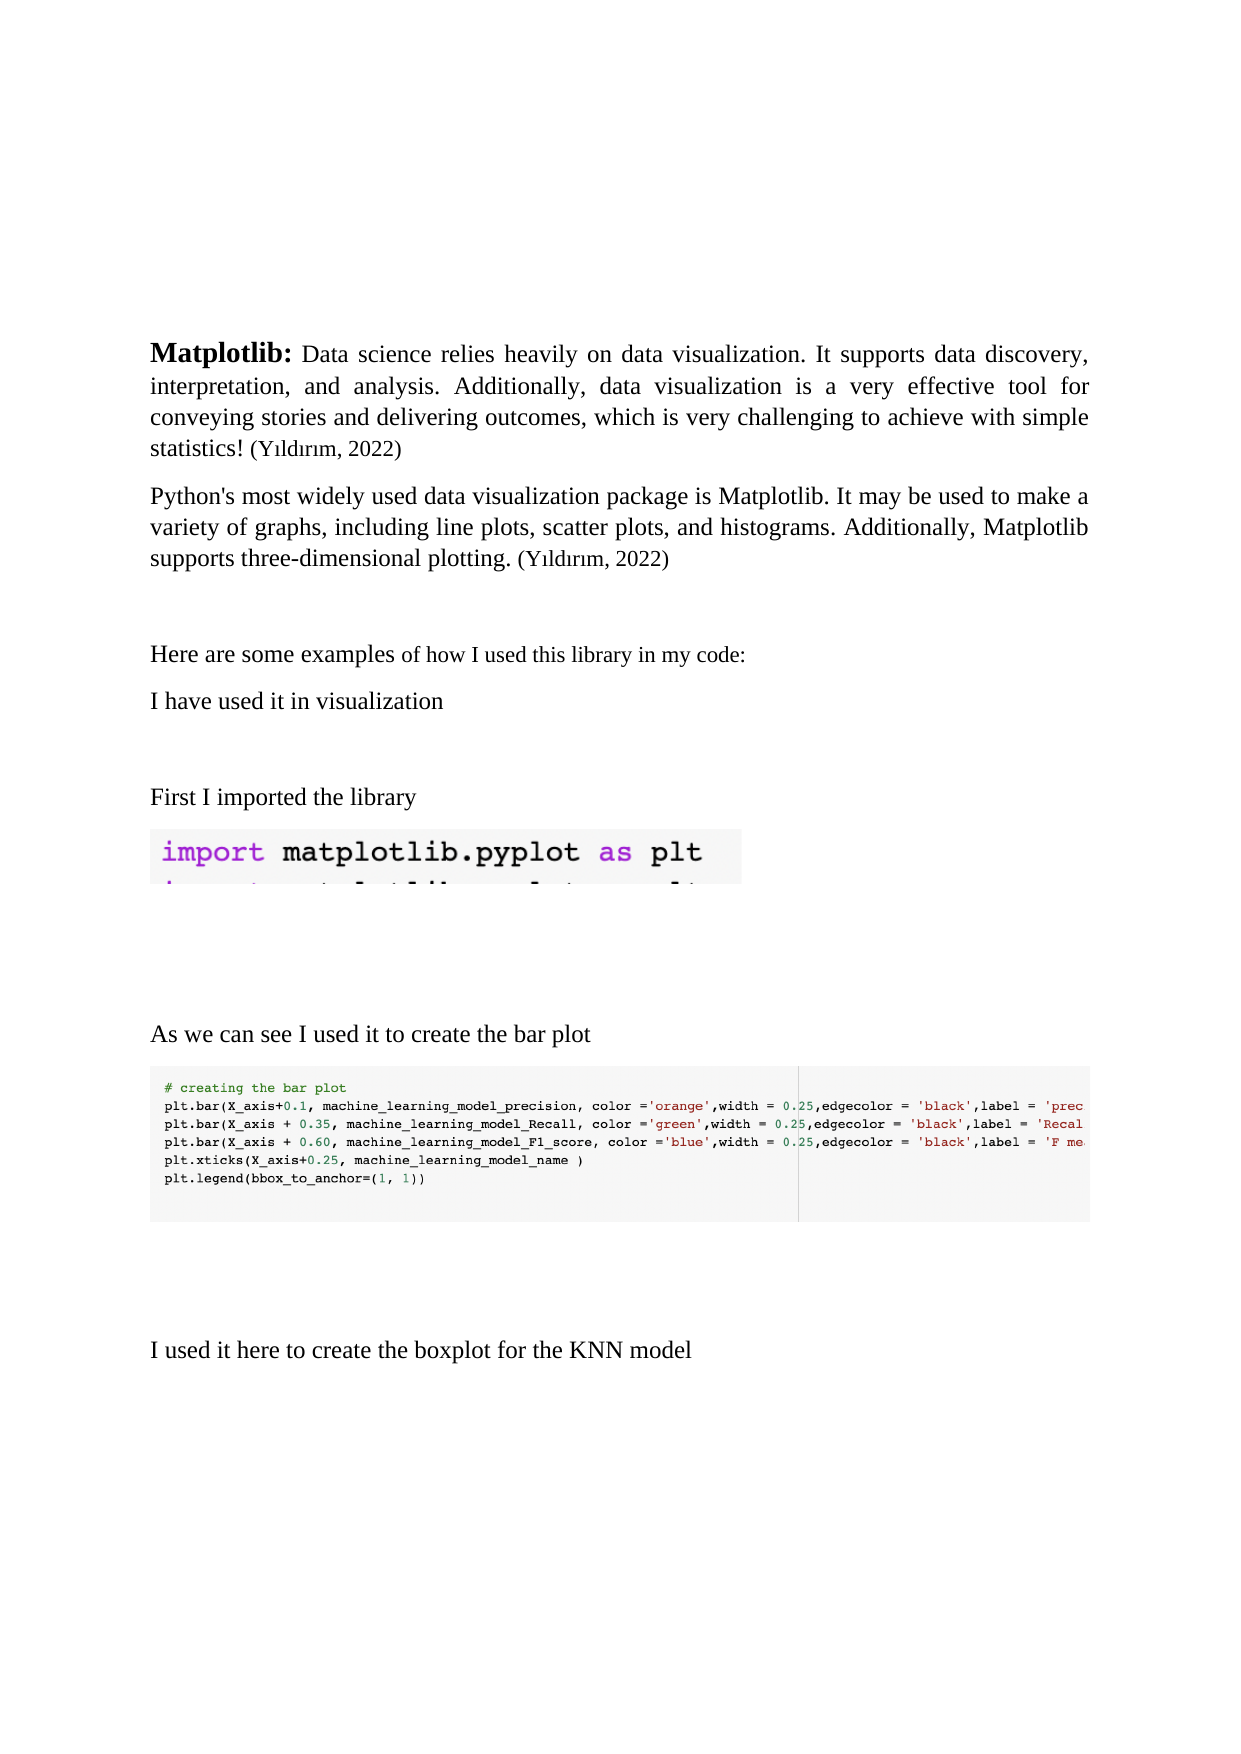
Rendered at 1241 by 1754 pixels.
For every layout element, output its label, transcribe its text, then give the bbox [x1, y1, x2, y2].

text Matplotlib: Data science relies heavily on data visualization. It supports data discovery, interpretation, and analysis. Additionally, data visualization is a very effective tool for conveying stories and delivering outcomes, which is very challenging to achieve with simple statistics! (Yıldırım, 2022) [150, 336, 1090, 462]
text Here are some examples of how I used this library in my code: [150, 639, 1090, 667]
text First I imported the library [150, 782, 1090, 811]
text I have used it in visualization [150, 686, 1090, 715]
text As we can see I used it to create the bar plot [150, 1019, 1090, 1048]
text I used it here to create the boxplot for the KNN model [150, 1336, 1090, 1364]
picture [150, 1066, 1091, 1222]
picture [150, 829, 742, 884]
text Python's most widely used data visualization package is Matplotlib. It may be used to make a variety of graphs, including line plots, scatter plots, and histograms. Additionally, Matplotlib supports three-dimensional plotting. (Yıldırım, 2022) [150, 481, 1090, 572]
